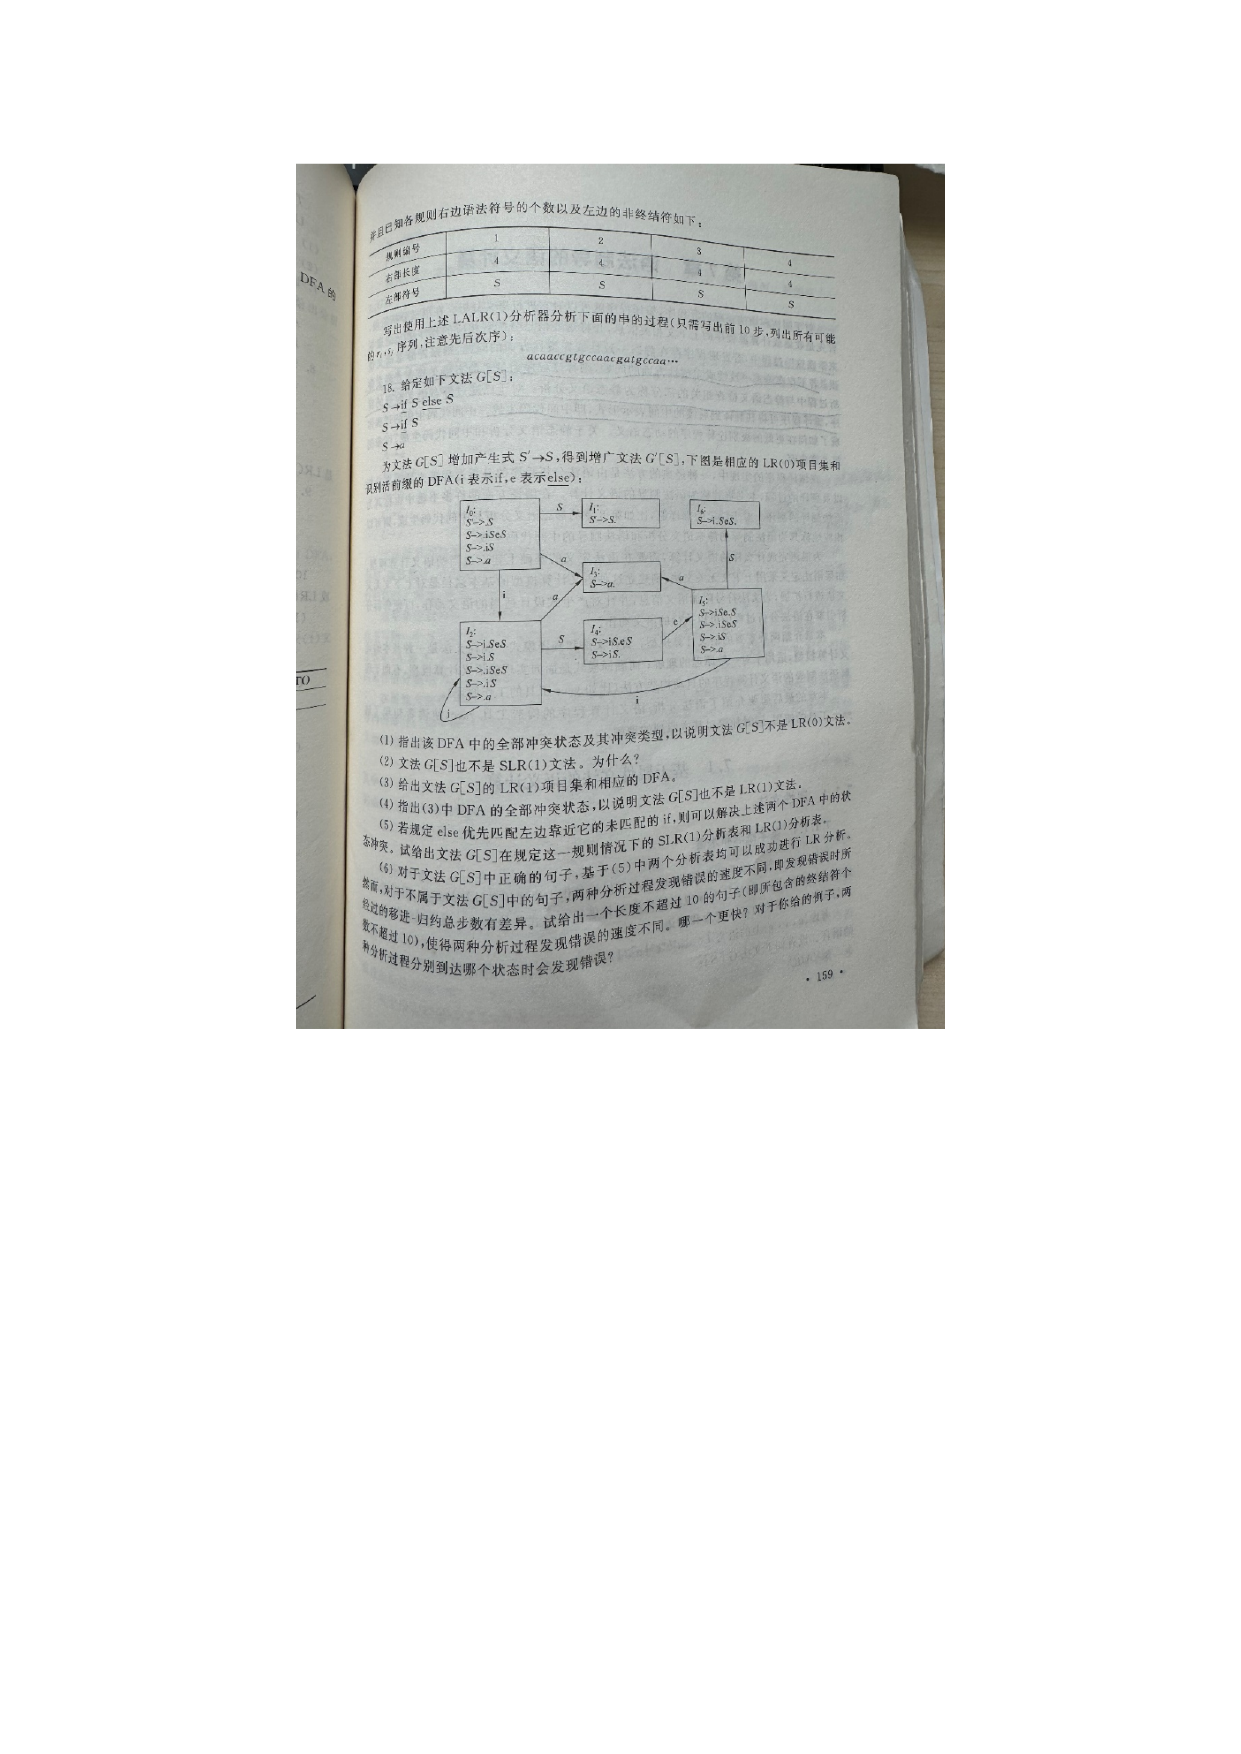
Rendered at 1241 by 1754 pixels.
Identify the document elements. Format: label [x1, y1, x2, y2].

picture [296, 165, 945, 1028]
